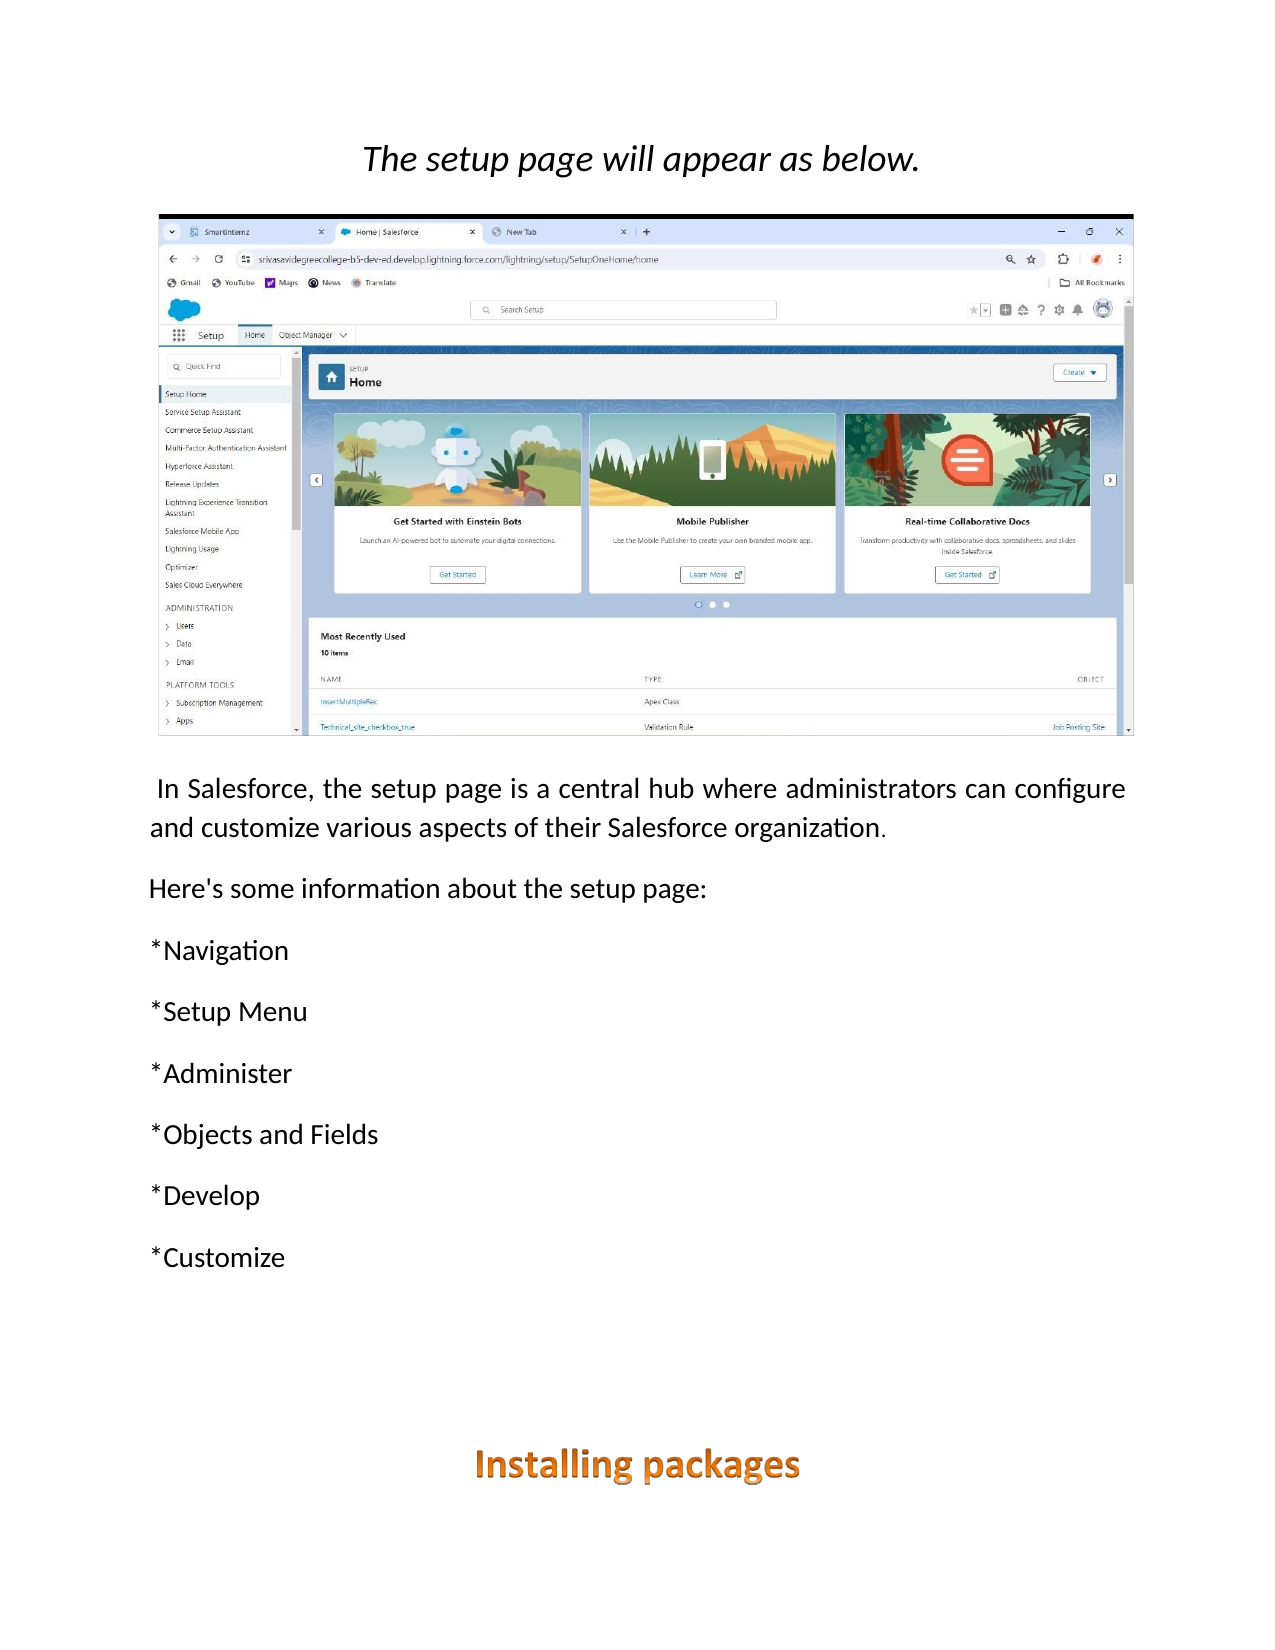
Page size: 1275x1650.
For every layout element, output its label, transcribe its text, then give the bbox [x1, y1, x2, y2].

text Here's some information about the setup page: [148, 871, 1127, 906]
text *Administer [148, 1055, 1127, 1090]
text *Setup Menu [148, 993, 1127, 1029]
text *Develop [148, 1177, 1127, 1213]
text The setup page will appear as below. [150, 134, 1125, 180]
picture [476, 1447, 800, 1485]
text *Objects and Fields [148, 1116, 1127, 1152]
text In Salesforce, the setup page is a central hub where administrators can configure and customize various aspects of their Salesforce organization. [148, 770, 1127, 845]
text *Navigation [148, 932, 1127, 968]
picture [158, 214, 1134, 736]
text *Customize [148, 1239, 1127, 1274]
